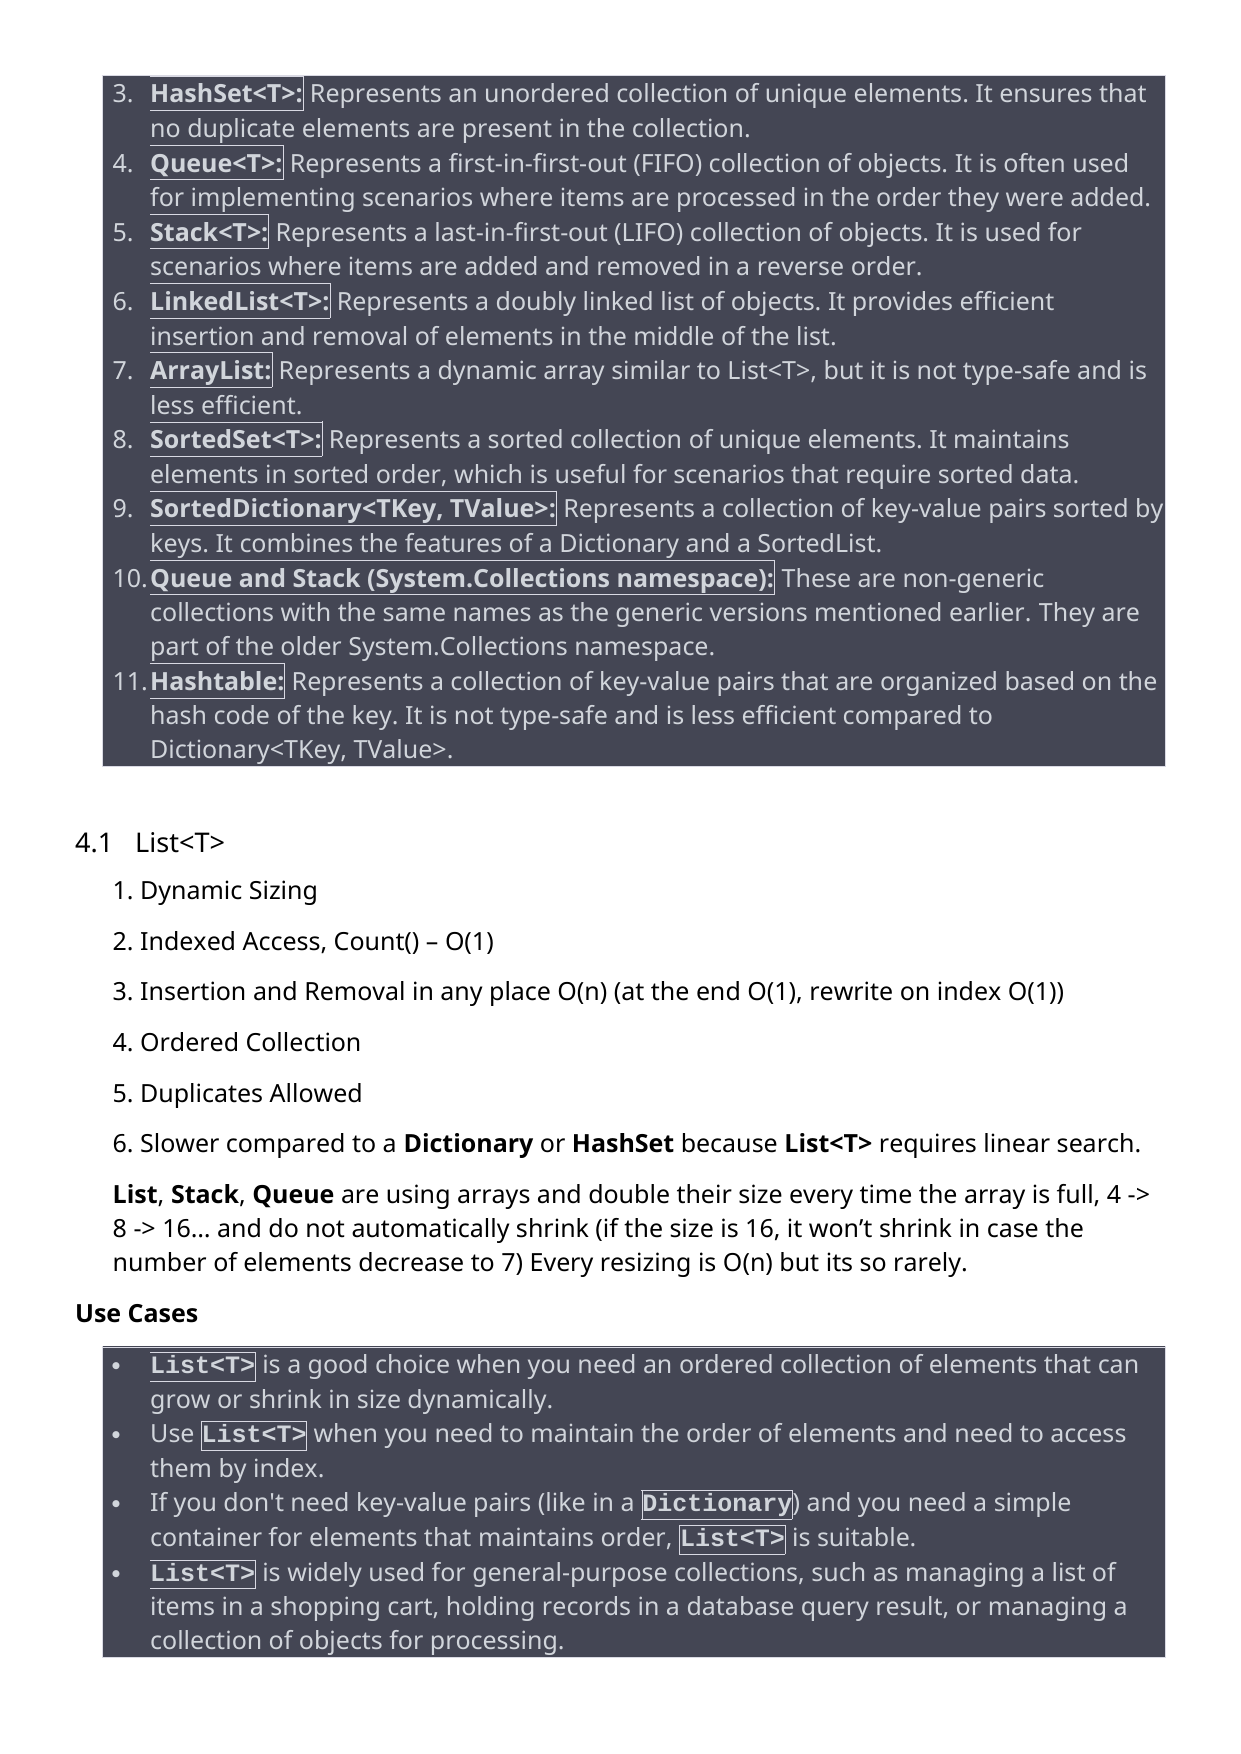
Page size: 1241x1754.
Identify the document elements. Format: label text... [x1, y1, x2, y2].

text 4. Ordered Collection [112, 1024, 1165, 1059]
text 5. Duplicates Allowed [112, 1075, 1165, 1109]
list HashSet<T>: Represents an unordered collection of unique elements. It ensures that no duplicate elements are present in the collection. [103, 76, 1165, 144]
list SortedSet<T>: Represents a sorted collection of unique elements. It maintains elements in sorted order, which is useful for scenarios that require sorted data. [103, 421, 1165, 490]
list If you don't need key-value pairs (like in a Dictionary) and you need a simple container for elements that maintains order, List<T> is suitable. [103, 1484, 1165, 1554]
list ArrayList: Represents a dynamic array similar to List<T>, but it is not type-safe and is less efficient. [103, 352, 1165, 421]
list Queue<T>: Represents a first-in-first-out (FIFO) collection of objects. It is often used for implementing scenarios where items are processed in the order they were added. [103, 144, 1165, 213]
list List<T> is a good choice when you need an ordered collection of elements that can grow or shrink in size dynamically. [103, 1348, 1165, 1415]
list LinkedList<T>: Represents a doubly linked list of objects. It provides efficient insertion and removal of elements in the middle of the list. [103, 282, 1165, 352]
list Stack<T>: Represents a last-in-first-out (LIFO) collection of objects. It is used for scenarios where items are added and removed in a reverse order. [103, 213, 1165, 282]
text Use Cases [75, 1296, 1165, 1330]
list SortedDictionary<TKey, TValue>: Represents a collection of key-value pairs sorted by keys. It combines the features of a Dictionary and a SortedList. [103, 490, 1165, 559]
text List, Stack, Queue are using arrays and double their size every time the array is full, 4 -> 8 -> 16… and do not automatically shrink (if the size is 16, it won’t shrink in case the number of elements decrease to 7) Every resizing is O(n) but its so rarely. [112, 1177, 1165, 1279]
text 2. Indexed Access, Count() – O(1) [112, 923, 1165, 957]
list List<T> is widely used for general-purpose collections, such as managing a list of items in a shopping cart, holding records in a database query result, or managing a collection of objects for processing. [103, 1554, 1165, 1657]
text 6. Slower compared to a Dictionary or HashSet because List<T> requires linear search. [112, 1126, 1165, 1160]
subtitle List<T> [75, 823, 1165, 860]
text 3. Insertion and Removal in any place O(n) (at the end O(1), rewrite on index O(1)) [112, 974, 1165, 1008]
text 1. Dynamic Sizing [112, 872, 1165, 906]
list Use List<T> when you need to maintain the order of elements and need to access them by index. [103, 1415, 1165, 1484]
list Queue and Stack (System.Collections namespace): These are non-generic collections with the same names as the generic versions mentioned earlier. They are part of the older System.Collections namespace. [103, 559, 1165, 662]
list Hashtable: Represents a collection of key-value pairs that are organized based on the hash code of the key. It is not type-safe and is less efficient compared to Dictionary<TKey, TValue>. [103, 662, 1165, 766]
